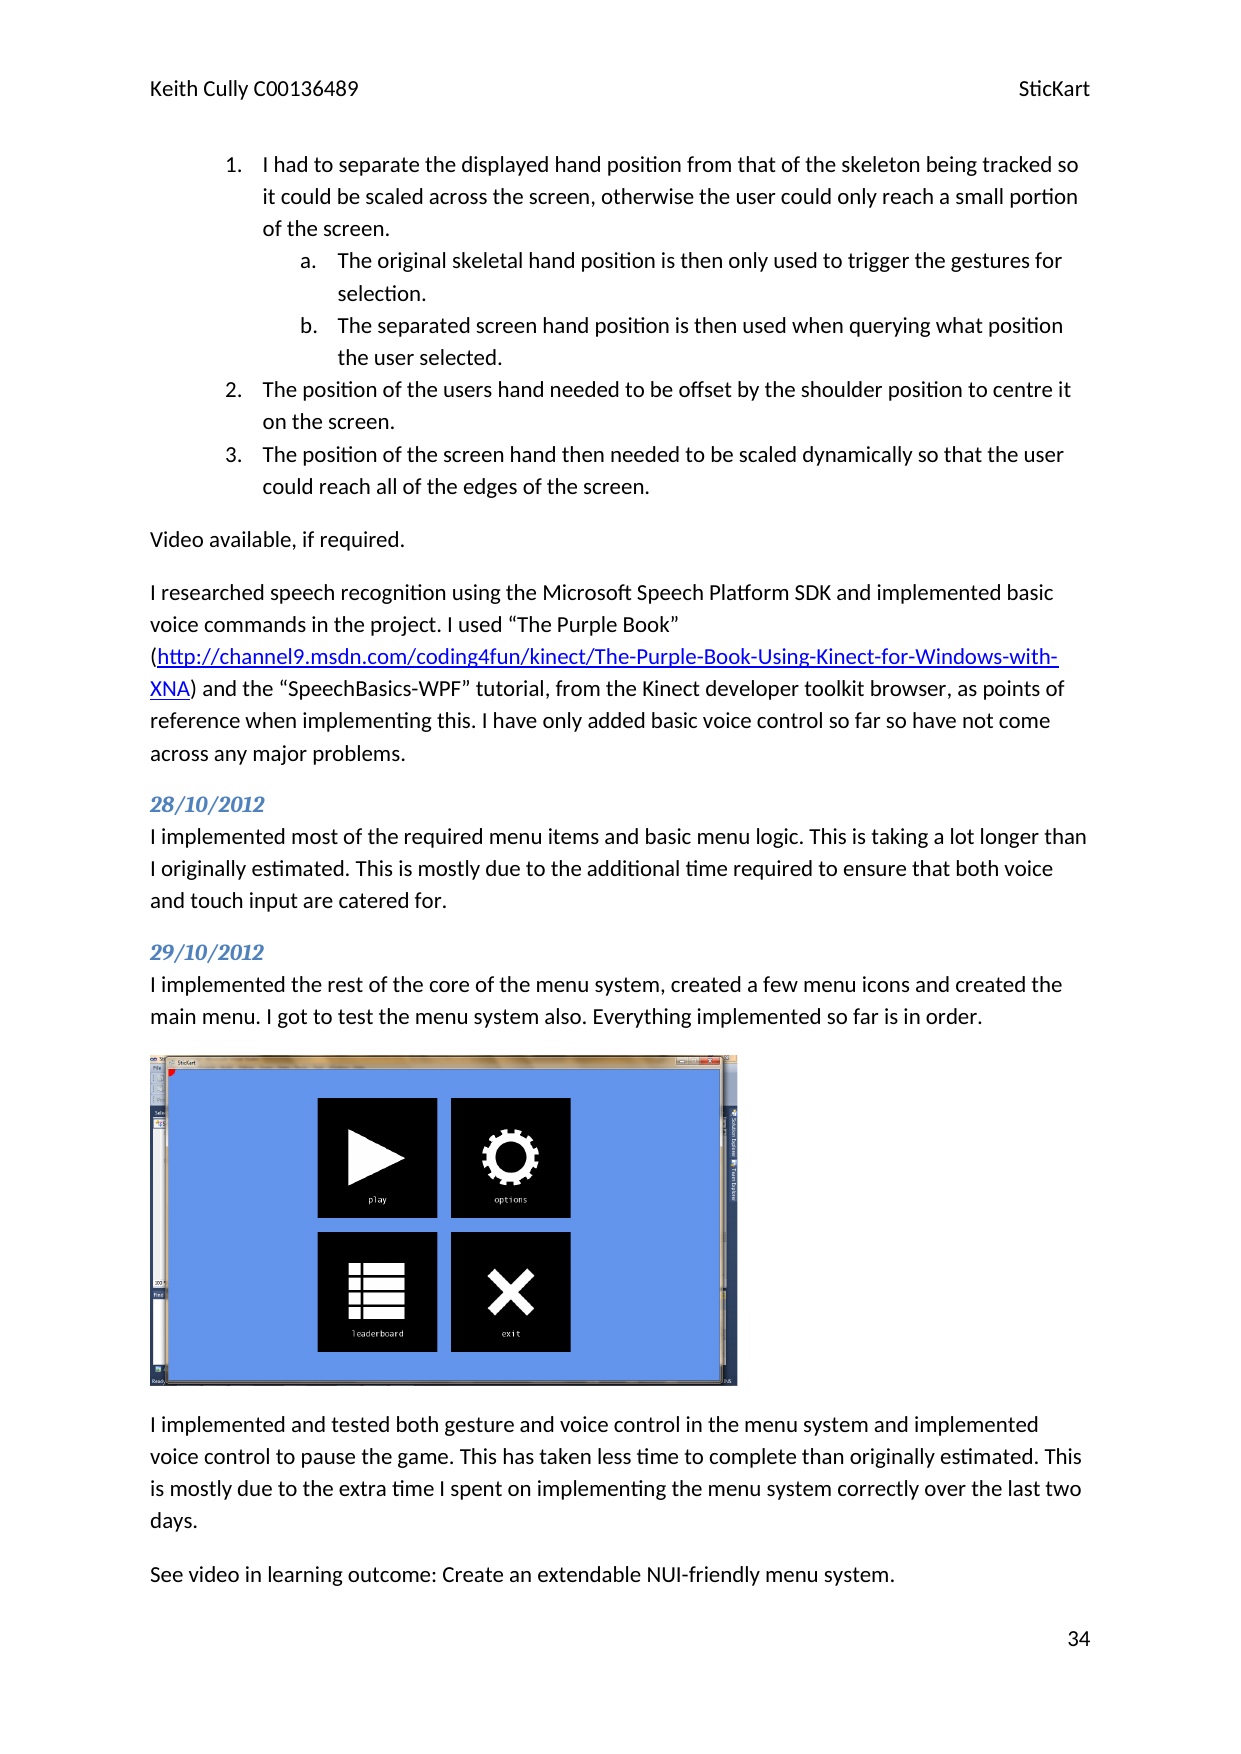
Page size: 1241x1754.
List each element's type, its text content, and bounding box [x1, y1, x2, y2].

list I had to separate the displayed hand position from that of the skeleton being tracked so it could be scaled across the screen, otherwise the user could only reach a small portion of the screen. [225, 150, 1090, 242]
list The position of the users hand needed to be offset by the shoulder position to centre it on the screen. [225, 375, 1090, 436]
text I implemented and tested both gesture and voice control in the menu system and implemented voice control to pause the game. This has taken less time to complete than originally estimated. This is mostly due to the extra time I spent on implementing the menu system correctly over the last two days. [150, 1410, 1090, 1535]
list The original skeletal hand position is then only used to trigger the gestures for selection. [300, 247, 1090, 307]
list The position of the screen hand then needed to be scaled dynamically so that the user could reach all of the edges of the screen. [225, 440, 1090, 500]
text See video in learning outcome: Create an extendable NUI-friendly menu system. [150, 1560, 1090, 1588]
subtitle 29/10/2012 [150, 939, 1090, 966]
text I researched speech recognition using the Microsoft Speech Platform SDK and implemented basic voice commands in the project. I used “The Purple Book” (http://channel9.msdn.com/coding4fun/kinect/The-Purple-Book-Using-Kinect-for-Windows-with-XNA) and the “SpeechBasics-WPF” tutorial, from the Kinect developer toolkit browser, as points of reference when implementing this. I have only added basic voice control so far so have not come across any major problems. [150, 578, 1090, 767]
text I implemented the rest of the core of the menu system, created a few menu icons and created the main menu. I got to test the menu system also. Everything implemented so far is in order. [150, 970, 1090, 1030]
text Video available, if required. [150, 525, 1090, 553]
picture [150, 1055, 738, 1386]
text I implemented most of the required menu items and basic menu logic. This is taking a lot longer than I originally estimated. This is mostly due to the additional time required to ensure that both voice and touch input are catered for. [150, 822, 1090, 914]
list The separated screen hand position is then used when querying what position the user selected. [300, 311, 1090, 371]
subtitle 28/10/2012 [150, 792, 1090, 818]
